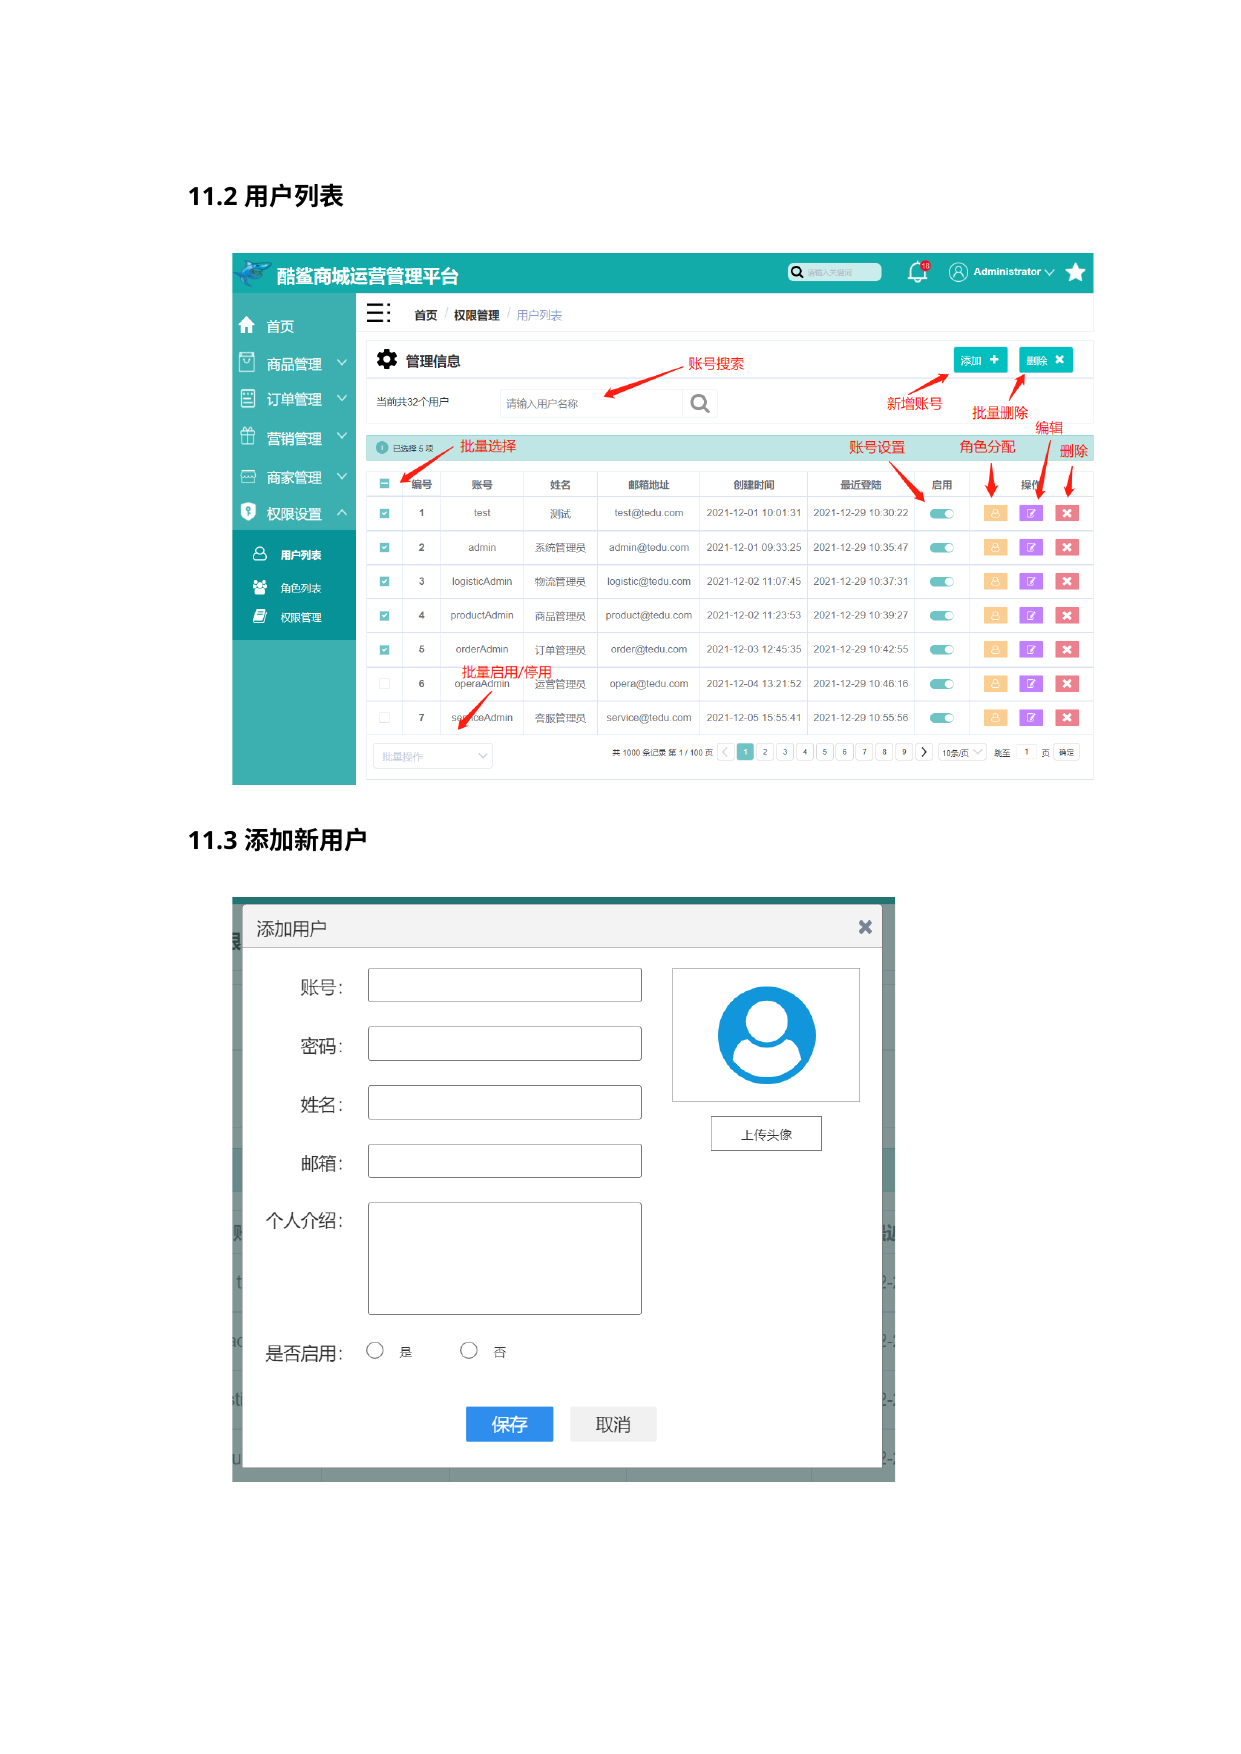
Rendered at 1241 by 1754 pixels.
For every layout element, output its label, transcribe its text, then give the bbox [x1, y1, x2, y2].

picture [232, 253, 1098, 785]
subtitle 11.2 用户列表 [187, 162, 1053, 227]
subtitle 11.3 添加新用户 [187, 806, 1053, 871]
picture [232, 897, 896, 1482]
